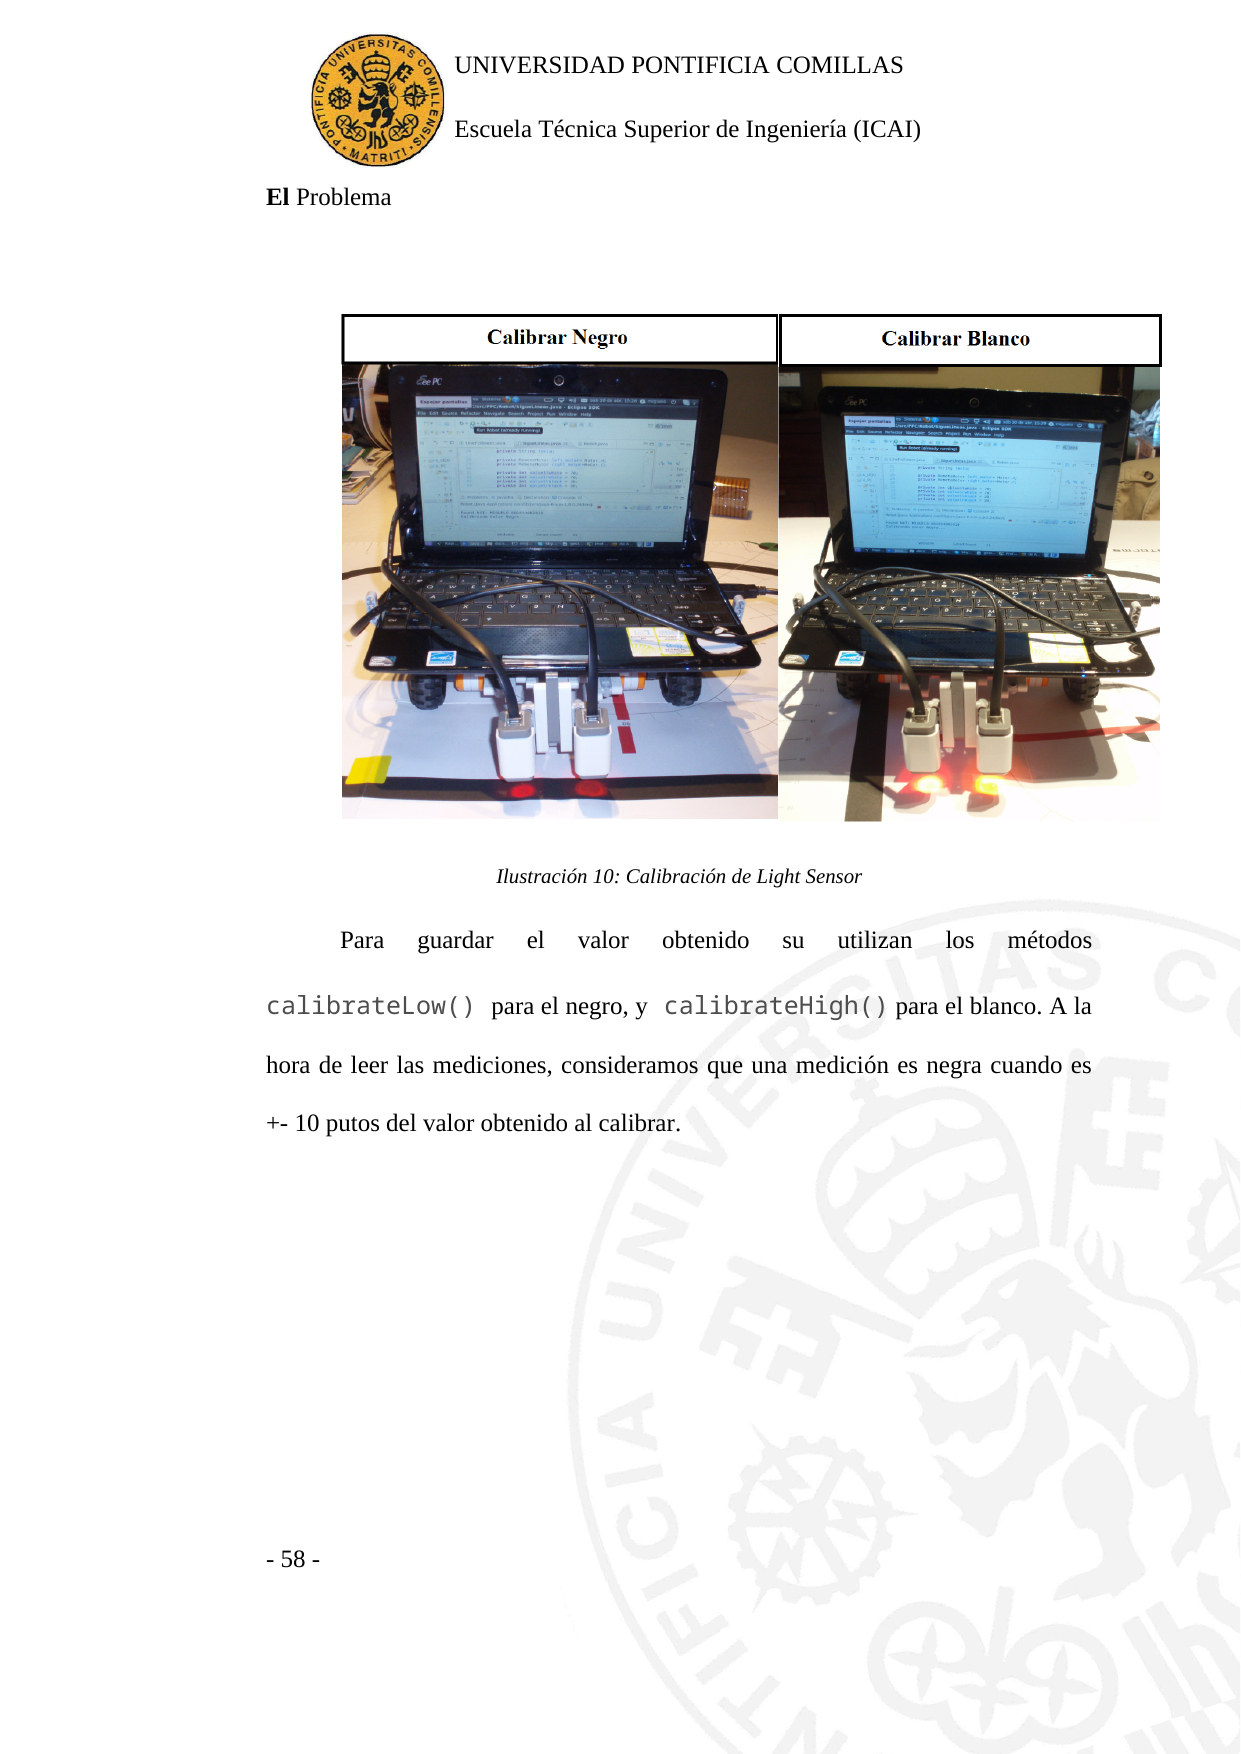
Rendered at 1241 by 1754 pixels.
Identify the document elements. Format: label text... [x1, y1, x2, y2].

text Para guardar el valor obtenido su utilizan los métodos calibrateLow() para el negro, y calibrateHigh() para el blanco. A la hora de leer las mediciones, consideramos que una medición es negra cuando es +- 10 putos del valor obtenido al calibrar. [266, 925, 1092, 1137]
picture [339, 309, 1241, 1754]
